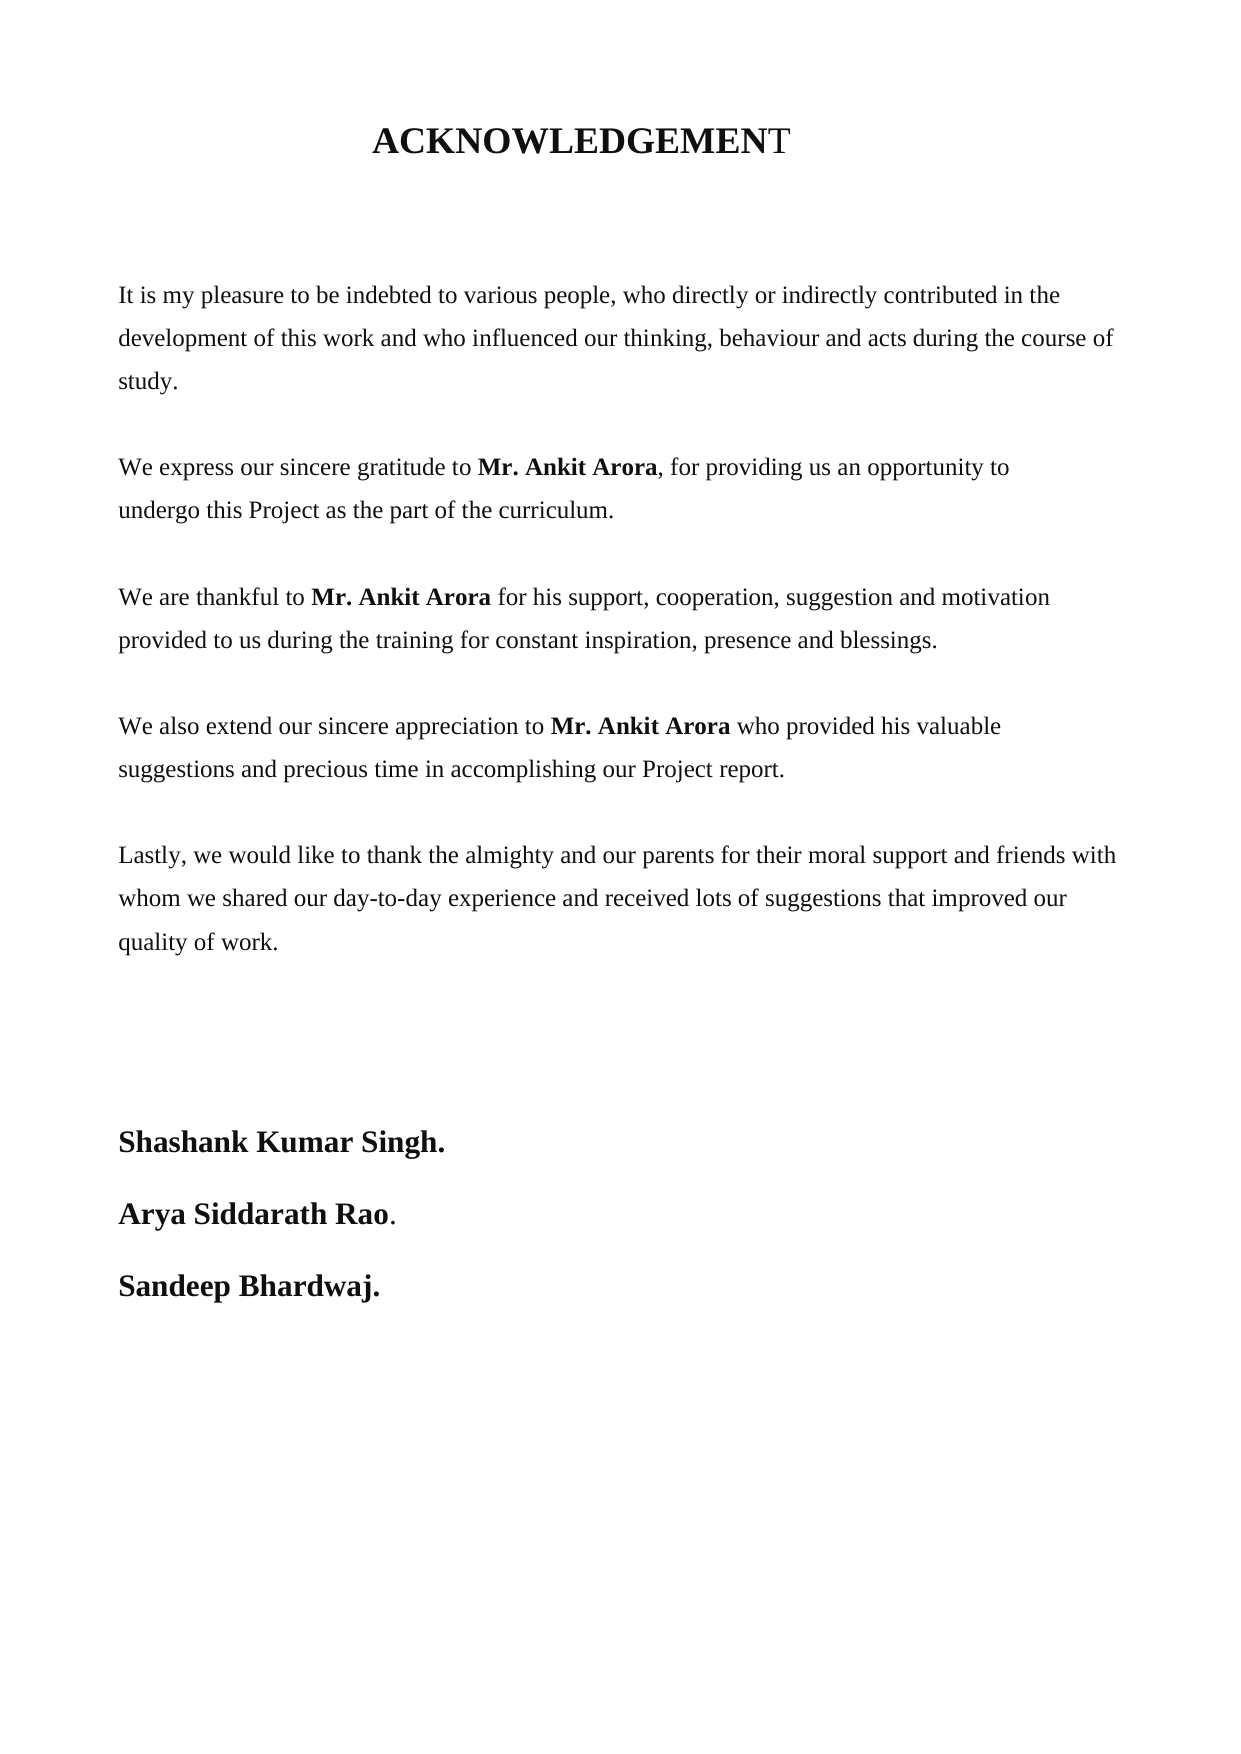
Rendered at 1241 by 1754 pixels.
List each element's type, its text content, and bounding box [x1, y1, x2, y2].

text Shashank Kumar Singh. [118, 1123, 1122, 1159]
text development of this work and who influenced our thinking, behaviour and acts during the course of [118, 323, 1122, 352]
text whom we shared our day-to-day experience and received lots of suggestions that improved our [118, 883, 1122, 912]
text quality of work. [118, 927, 1122, 955]
text Arya Siddarath Rao. [118, 1195, 1122, 1231]
text suggestions and precious time in accomplishing our Project report. [118, 754, 1122, 783]
text undergo this Project as the part of the curriculum. [118, 495, 1122, 524]
text We express our sincere gratitude to Mr. Ankit Arora, for providing us an opportunity to [118, 452, 1122, 481]
text provided to us during the training for constant inspiration, presence and blessings. [118, 625, 1122, 653]
text It is my pleasure to be indebted to various people, who directly or indirectly contributed in the [118, 280, 1122, 308]
text ACKNOWLEDGEMENT [118, 118, 1122, 161]
text Lastly, we would like to thank the almighty and our parents for their moral support and friends with [118, 840, 1122, 869]
text study. [118, 366, 1122, 395]
text We also extend our sincere appreciation to Mr. Ankit Arora who provided his valuable [118, 711, 1122, 740]
text Sandeep Bhardwaj. [118, 1267, 1122, 1303]
text We are thankful to Mr. Ankit Arora for his support, cooperation, suggestion and motivation [118, 582, 1122, 610]
